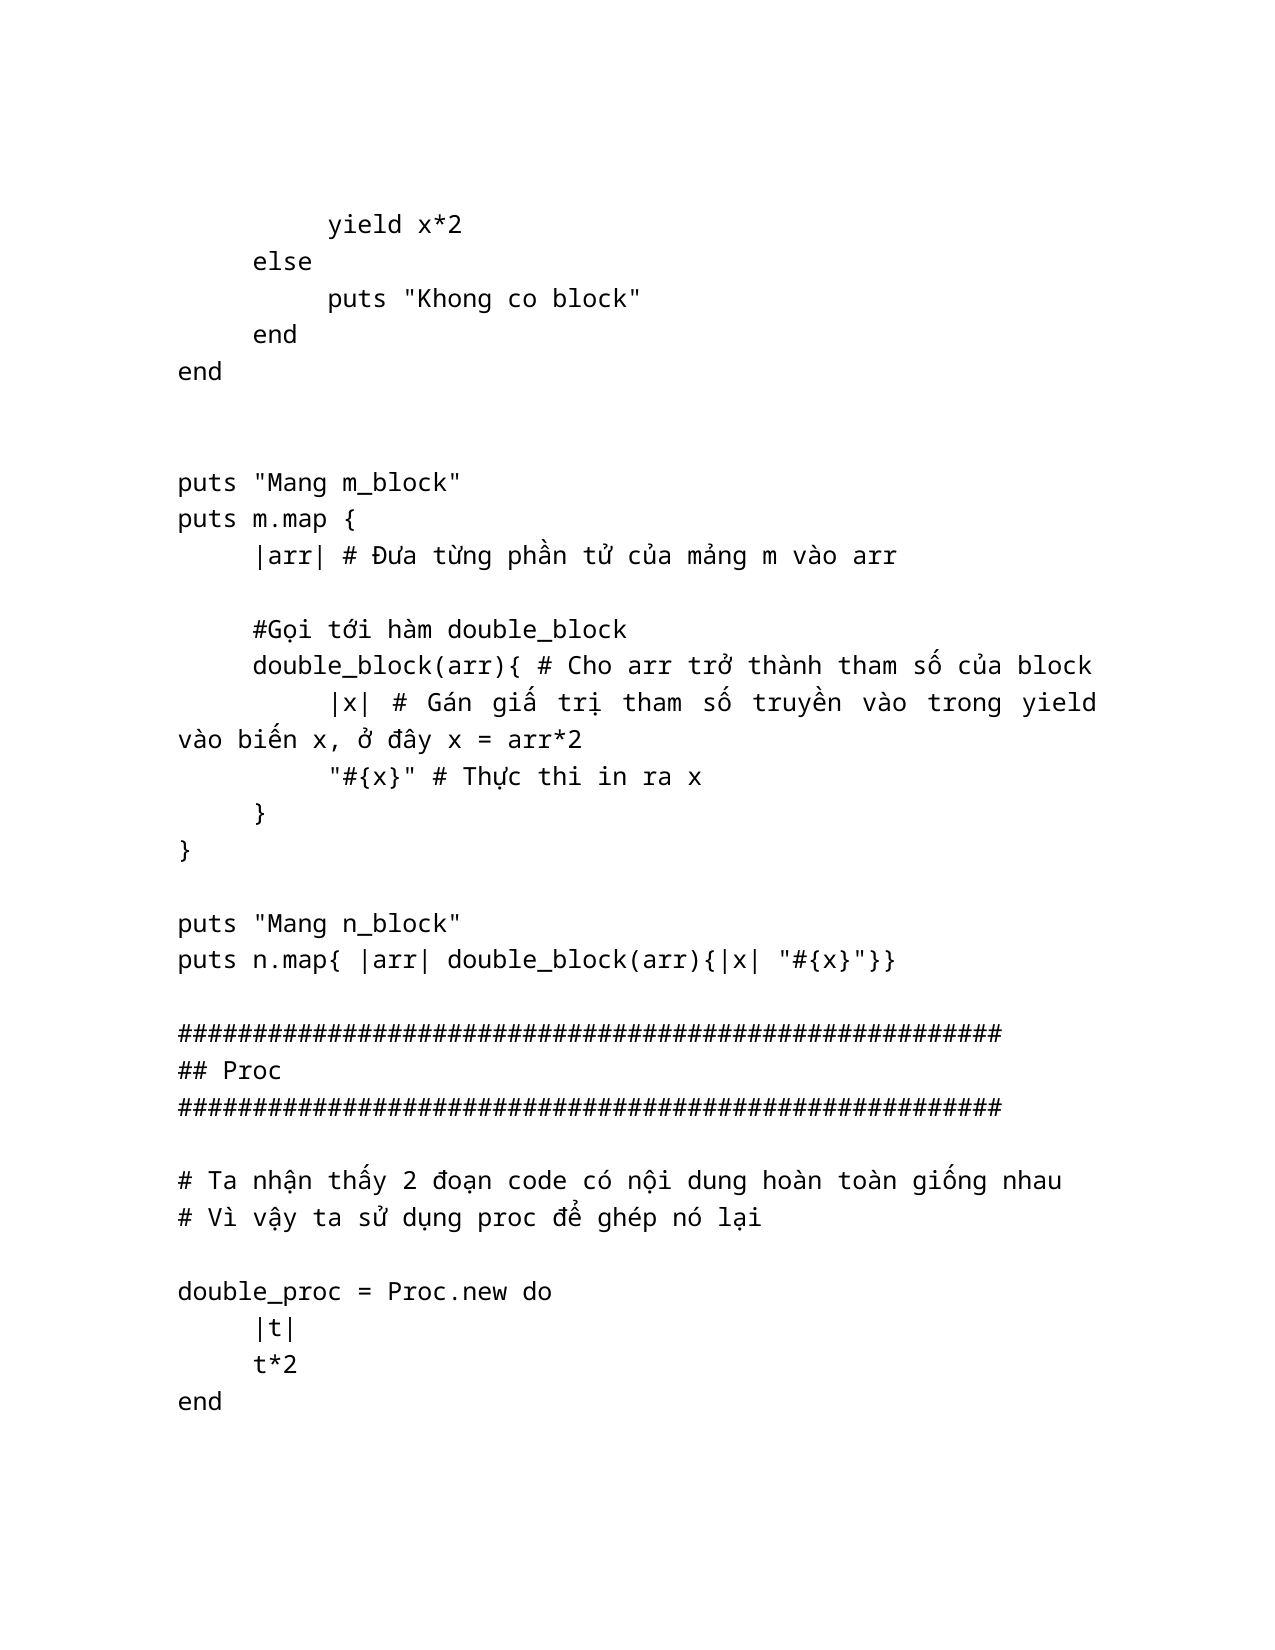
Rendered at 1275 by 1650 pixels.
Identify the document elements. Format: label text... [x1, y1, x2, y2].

text double_proc = Proc.new do [177, 1273, 1098, 1307]
text double_block(arr){ # Cho arr trở thành tham số của block [177, 648, 1098, 682]
text puts "Mang n_block" [177, 905, 1098, 939]
text # Ta nhận thấy 2 đoạn code có nội dung hoàn toàn giống nhau [177, 1163, 1098, 1197]
text ## Proc [177, 1052, 1098, 1087]
text |x| # Gán giấ trị tham số truyền vào trong yield vào biến x, ở đây x = arr*2 [177, 685, 1098, 756]
text puts n.map{ |arr| double_block(arr){|x| "#{x}"}} [177, 942, 1098, 976]
text end [177, 317, 1098, 351]
text } [177, 795, 1098, 829]
text t*2 [177, 1347, 1098, 1381]
text #Gọi tới hàm double_block [177, 611, 1098, 645]
text # Vì vậy ta sử dụng proc để ghép nó lại [177, 1199, 1098, 1234]
text end [177, 354, 1098, 388]
text end [177, 1383, 1098, 1417]
text ####################################################### [177, 1016, 1098, 1050]
text puts m.map { [177, 501, 1098, 535]
text |t| [177, 1310, 1098, 1344]
text yield x*2 [177, 207, 1098, 241]
text puts "Khong co block" [177, 280, 1098, 314]
text } [177, 832, 1098, 866]
text else [177, 243, 1098, 278]
text puts "Mang m_block" [177, 464, 1098, 498]
text "#{x}" # Thực thi in ra x [177, 758, 1098, 792]
text ####################################################### [177, 1089, 1098, 1123]
text |arr| # Đưa từng phần tử của mảng m vào arr [177, 538, 1098, 572]
